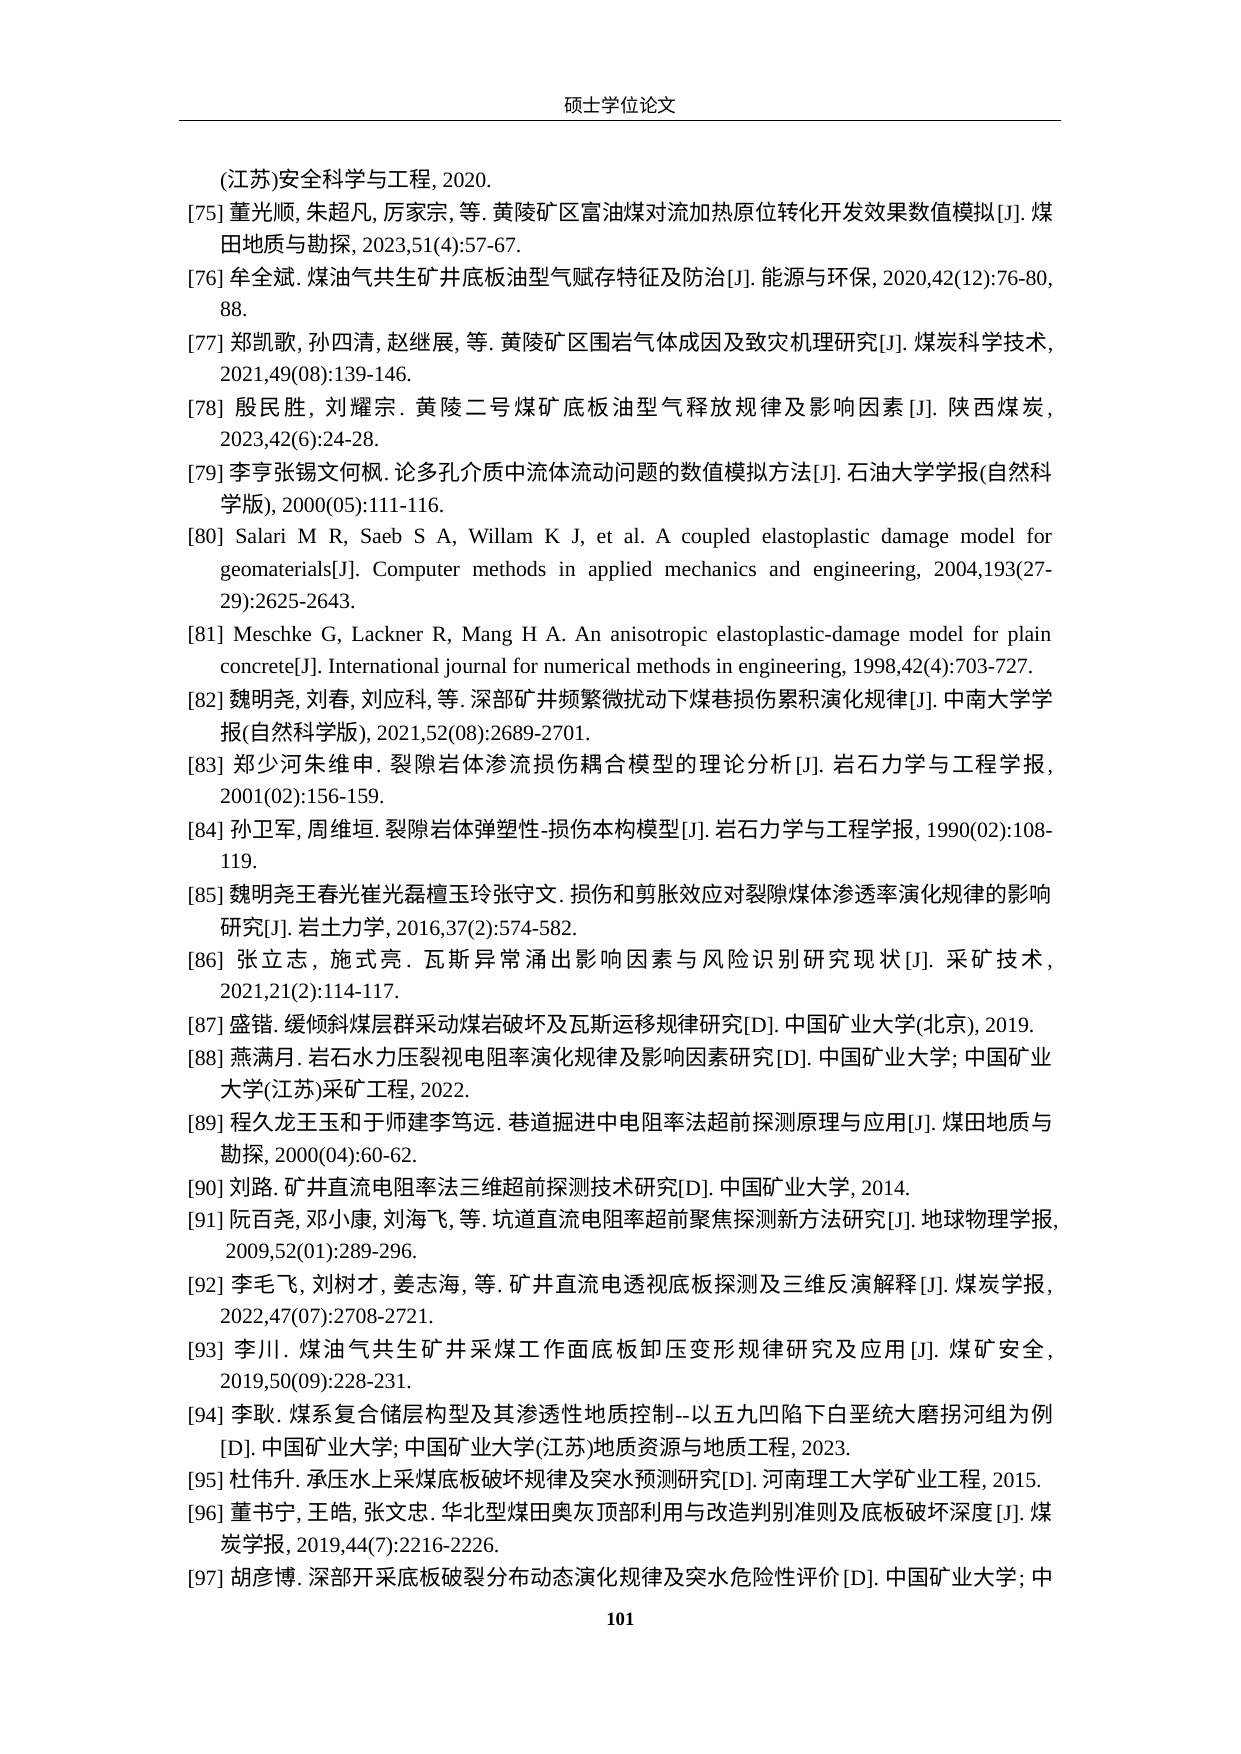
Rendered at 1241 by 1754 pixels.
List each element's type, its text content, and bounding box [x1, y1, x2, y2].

text [95] 杜伟升. 承压水上采煤底板破坏规律及突水预测研究[D]. 河南理工大学矿业工程, 2015. [187, 1462, 1053, 1494]
text [96] 董书宁, 王皓, 张文忠. 华北型煤田奥灰顶部利用与改造判别准则及底板破坏深度[J]. 煤炭学报, 2019,44(7):2216-2226. [187, 1494, 1053, 1559]
text [91] 阮百尧, 邓小康, 刘海飞, 等. 坑道直流电阻率超前聚焦探测新方法研究[J]. 地球物理学报, 2009,52(01):289-296. [187, 1202, 1053, 1267]
text [77] 郑凯歌, 孙四清, 赵继展, 等. 黄陵矿区围岩气体成因及致灾机理研究[J]. 煤炭科学技术, 2021,49(08):139-146. [187, 324, 1053, 389]
text [82] 魏明尧, 刘春, 刘应科, 等. 深部矿井频繁微扰动下煤巷损伤累积演化规律[J]. 中南大学学报(自然科学版), 2021,52(08):2689-2701. [187, 682, 1053, 747]
text [84] 孙卫军, 周维垣. 裂隙岩体弹塑性-损伤本构模型[J]. 岩石力学与工程学报, 1990(02):108-119. [187, 812, 1053, 877]
text [85] 魏明尧王春光崔光磊檀玉玲张守文. 损伤和剪胀效应对裂隙煤体渗透率演化规律的影响研究[J]. 岩土力学, 2016,37(2):574-582. [187, 877, 1053, 942]
text [75] 董光顺, 朱超凡, 厉家宗, 等. 黄陵矿区富油煤对流加热原位转化开发效果数值模拟[J]. 煤田地质与勘探, 2023,51(4):57-67. [187, 194, 1053, 259]
text [86] 张立志, 施式亮. 瓦斯异常涌出影响因素与风险识别研究现状[J]. 采矿技术, 2021,21(2):114-117. [187, 942, 1053, 1007]
text [76] 牟全斌. 煤油气共生矿井底板油型气赋存特征及防治[J]. 能源与环保, 2020,42(12):76-80, 88. [187, 259, 1053, 324]
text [187, 162, 1053, 194]
text [89] 程久龙王玉和于师建李笃远. 巷道掘进中电阻率法超前探测原理与应用[J]. 煤田地质与勘探, 2000(04):60-62. [187, 1104, 1053, 1169]
text [87] 盛锴. 缓倾斜煤层群采动煤岩破坏及瓦斯运移规律研究[D]. 中国矿业大学(北京), 2019. [187, 1007, 1053, 1039]
text [78] 殷民胜, 刘耀宗. 黄陵二号煤矿底板油型气释放规律及影响因素[J]. 陕西煤炭, 2023,42(6):24-28. [187, 389, 1053, 454]
text [88] 燕满月. 岩石水力压裂视电阻率演化规律及影响因素研究[D]. 中国矿业大学; 中国矿业大学(江苏)采矿工程, 2022. [187, 1039, 1053, 1104]
text [92] 李毛飞, 刘树才, 姜志海, 等. 矿井直流电透视底板探测及三维反演解释[J]. 煤炭学报, 2022,47(07):2708-2721. [187, 1267, 1053, 1332]
text [90] 刘路. 矿井直流电阻率法三维超前探测技术研究[D]. 中国矿业大学, 2014. [187, 1169, 1053, 1202]
text [79] 李亨张锡文何枫. 论多孔介质中流体流动问题的数值模拟方法[J]. 石油大学学报(自然科学版), 2000(05):111-116. [187, 454, 1053, 519]
text [80] Salari M R, Saeb S A, Willam K J, et al. A coupled elastoplastic damage model for geomaterials[J]. Computer methods in applied mechanics and engineering, 2004,193(27-29):2625-2643. [187, 519, 1053, 617]
text [94] 李耿. 煤系复合储层构型及其渗透性地质控制--以五九凹陷下白垩统大磨拐河组为例[D]. 中国矿业大学; 中国矿业大学(江苏)地质资源与地质工程, 2023. [187, 1397, 1053, 1462]
text [81] Meschke G, Lackner R, Mang H A. An anisotropic elastoplastic-damage model for plain concrete[J]. International journal for numerical methods in engineering, 1998,42(4):703-727. [187, 617, 1053, 682]
text [93] 李川. 煤油气共生矿井采煤工作面底板卸压变形规律研究及应用[J]. 煤矿安全, 2019,50(09):228-231. [187, 1332, 1053, 1397]
text [83] 郑少河朱维申. 裂隙岩体渗流损伤耦合模型的理论分析[J]. 岩石力学与工程学报, 2001(02):156-159. [187, 747, 1053, 812]
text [187, 1559, 1053, 1592]
